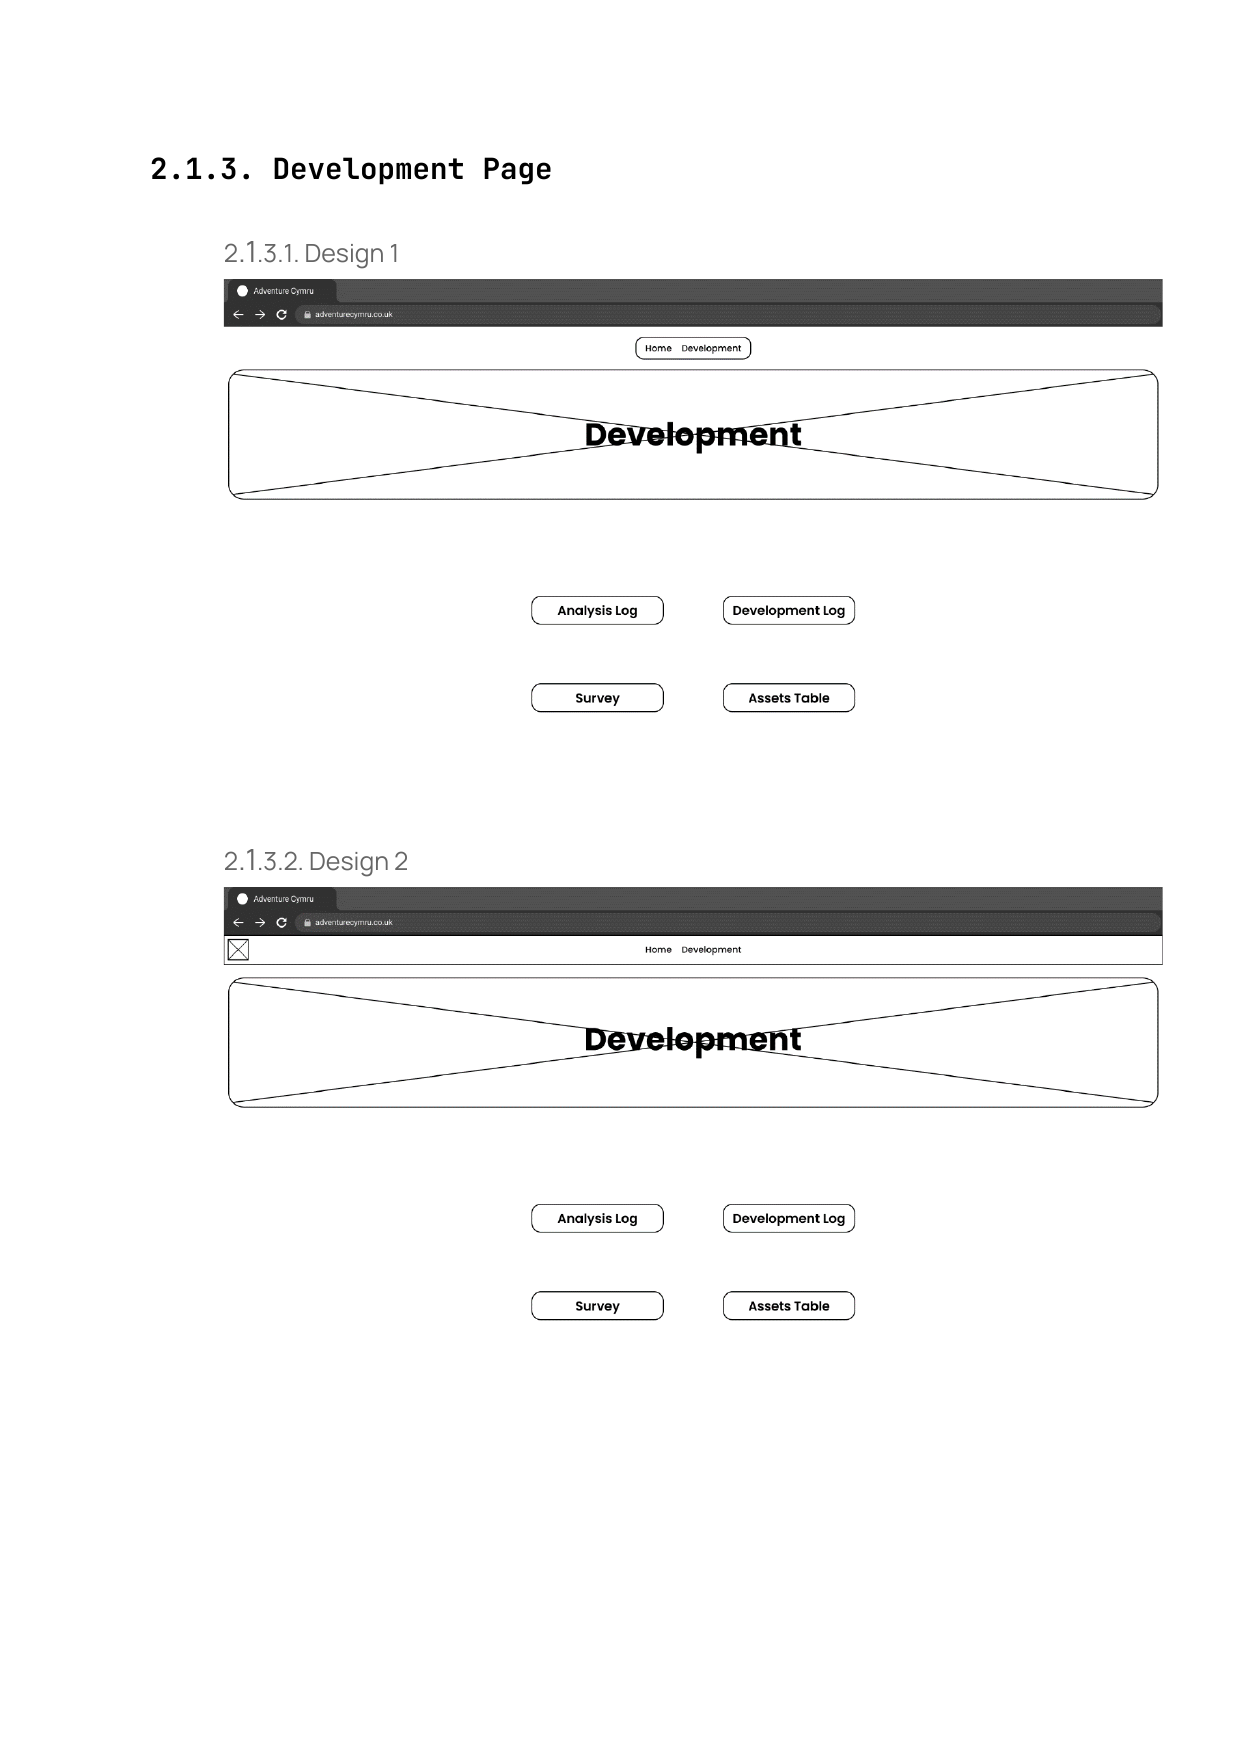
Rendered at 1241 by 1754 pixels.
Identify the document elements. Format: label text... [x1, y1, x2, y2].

subtitle 2.1.3.2. Design 2 [150, 839, 1090, 879]
picture [223, 279, 1163, 808]
picture [223, 887, 1163, 1416]
subtitle 2.1.3.1. Design 1 [150, 231, 1090, 271]
subtitle 2.1.3. Development Page [150, 150, 1090, 188]
